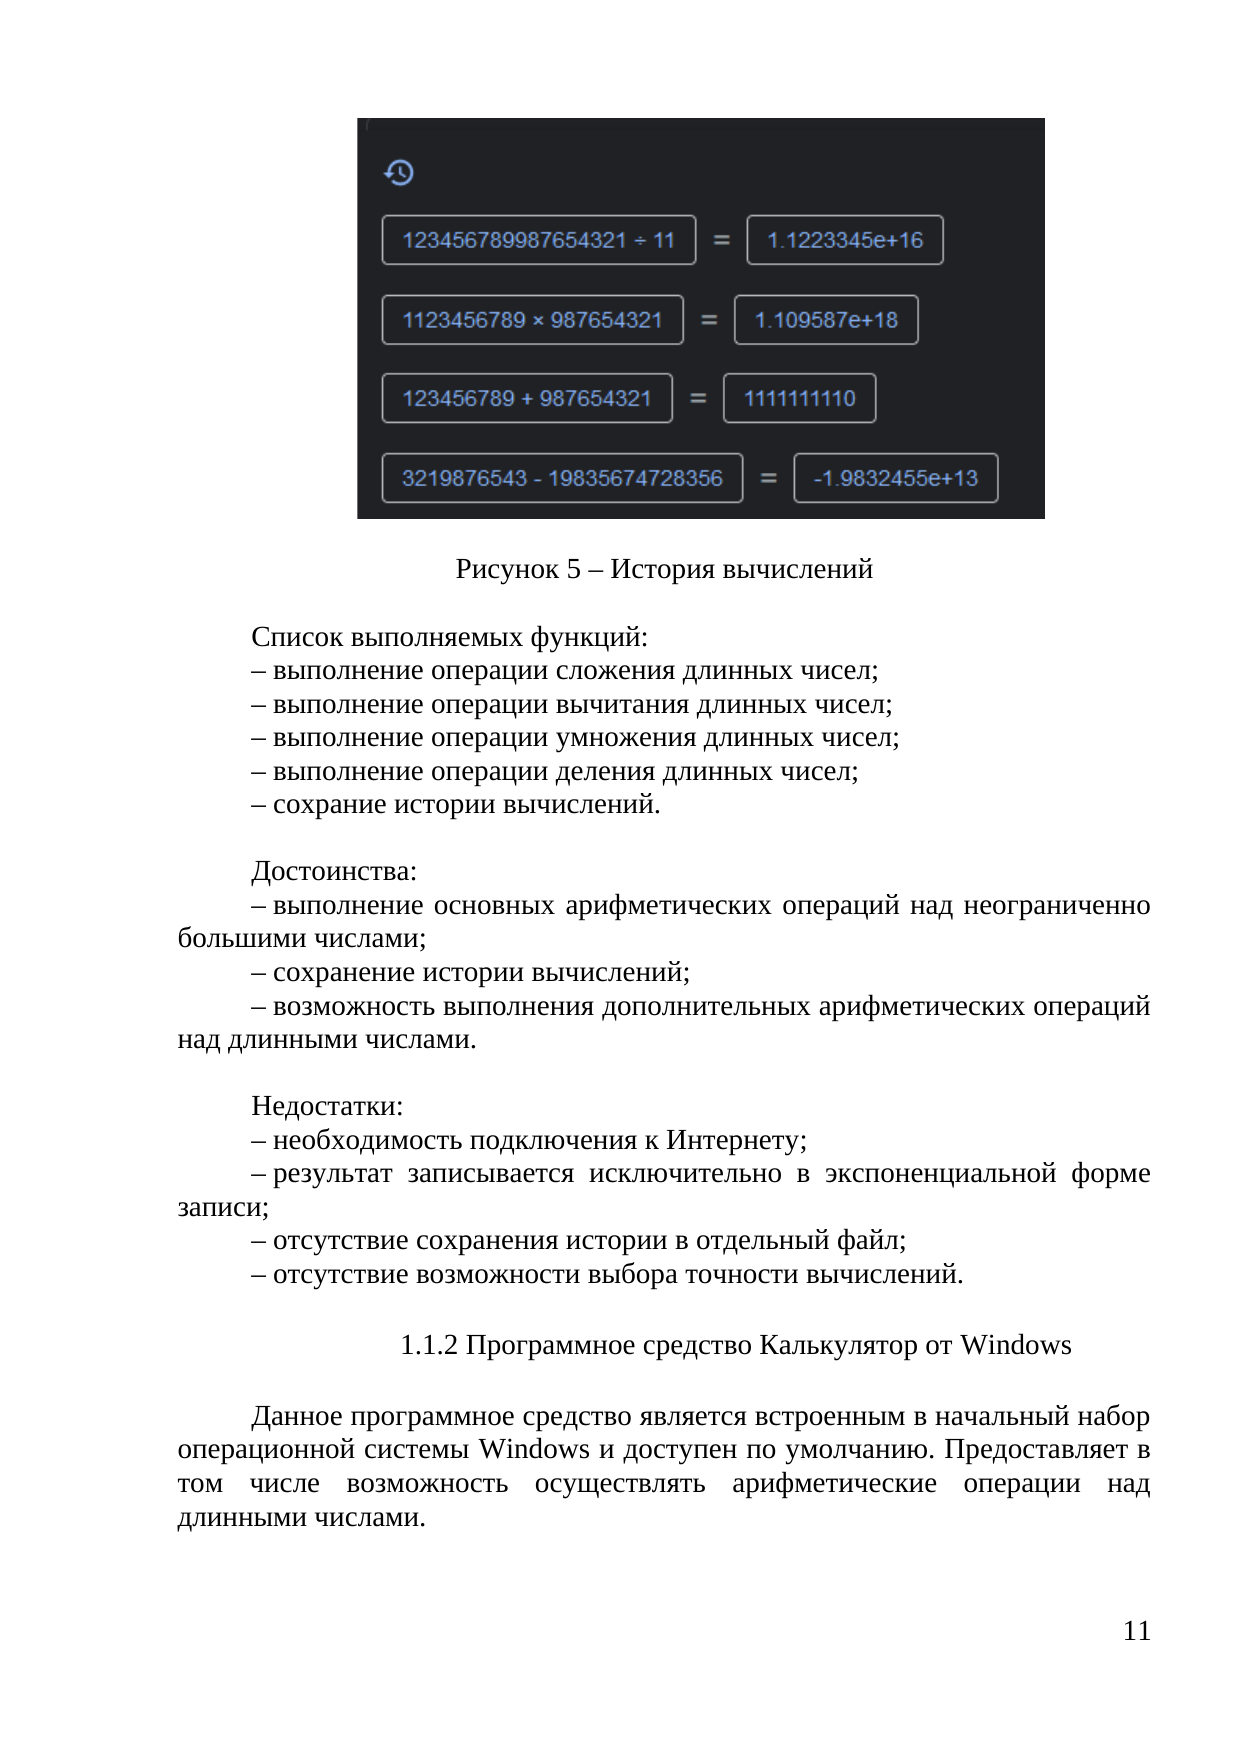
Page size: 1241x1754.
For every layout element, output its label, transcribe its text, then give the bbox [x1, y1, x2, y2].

text выполнение операции сложения длинных чисел; [177, 652, 1152, 686]
text выполнение основных арифметических операций над неограниченно большими числами; [177, 887, 1152, 954]
picture [357, 118, 1045, 519]
text выполнение операции умножения длинных чисел; [177, 719, 1152, 753]
text сохрание истории вычислений. [177, 786, 1152, 820]
text Недостатки: [177, 1088, 1152, 1122]
text результат записывается исключительно в экспоненциальной форме записи; [177, 1155, 1152, 1222]
text Рисунок 5 – История вычислений [177, 552, 1152, 585]
text Достоинства: [177, 853, 1152, 887]
text выполнение операции вычитания длинных чисел; [177, 686, 1152, 719]
subtitle Программное средство Калькулятор от Windows [326, 1327, 1152, 1361]
text Список выполняемых функций: [177, 619, 1152, 652]
text необходимость подключения к Интернету; [177, 1122, 1152, 1155]
text отсутствие сохранения истории в отдельный файл; [177, 1222, 1152, 1256]
text отсутствие возможности выбора точности вычислений. [177, 1256, 1152, 1289]
text Данное программное средство является встроенным в начальный набор операционной системы Windows и доступен по умолчанию. Предоставляет в том числе возможность осуществлять арифметические операции над длинными числами. [177, 1398, 1152, 1532]
text сохранение истории вычислений; [177, 954, 1152, 988]
text возможность выполнения дополнительных арифметических операций над длинными числами. [177, 988, 1152, 1055]
text выполнение операции деления длинных чисел; [177, 753, 1152, 786]
